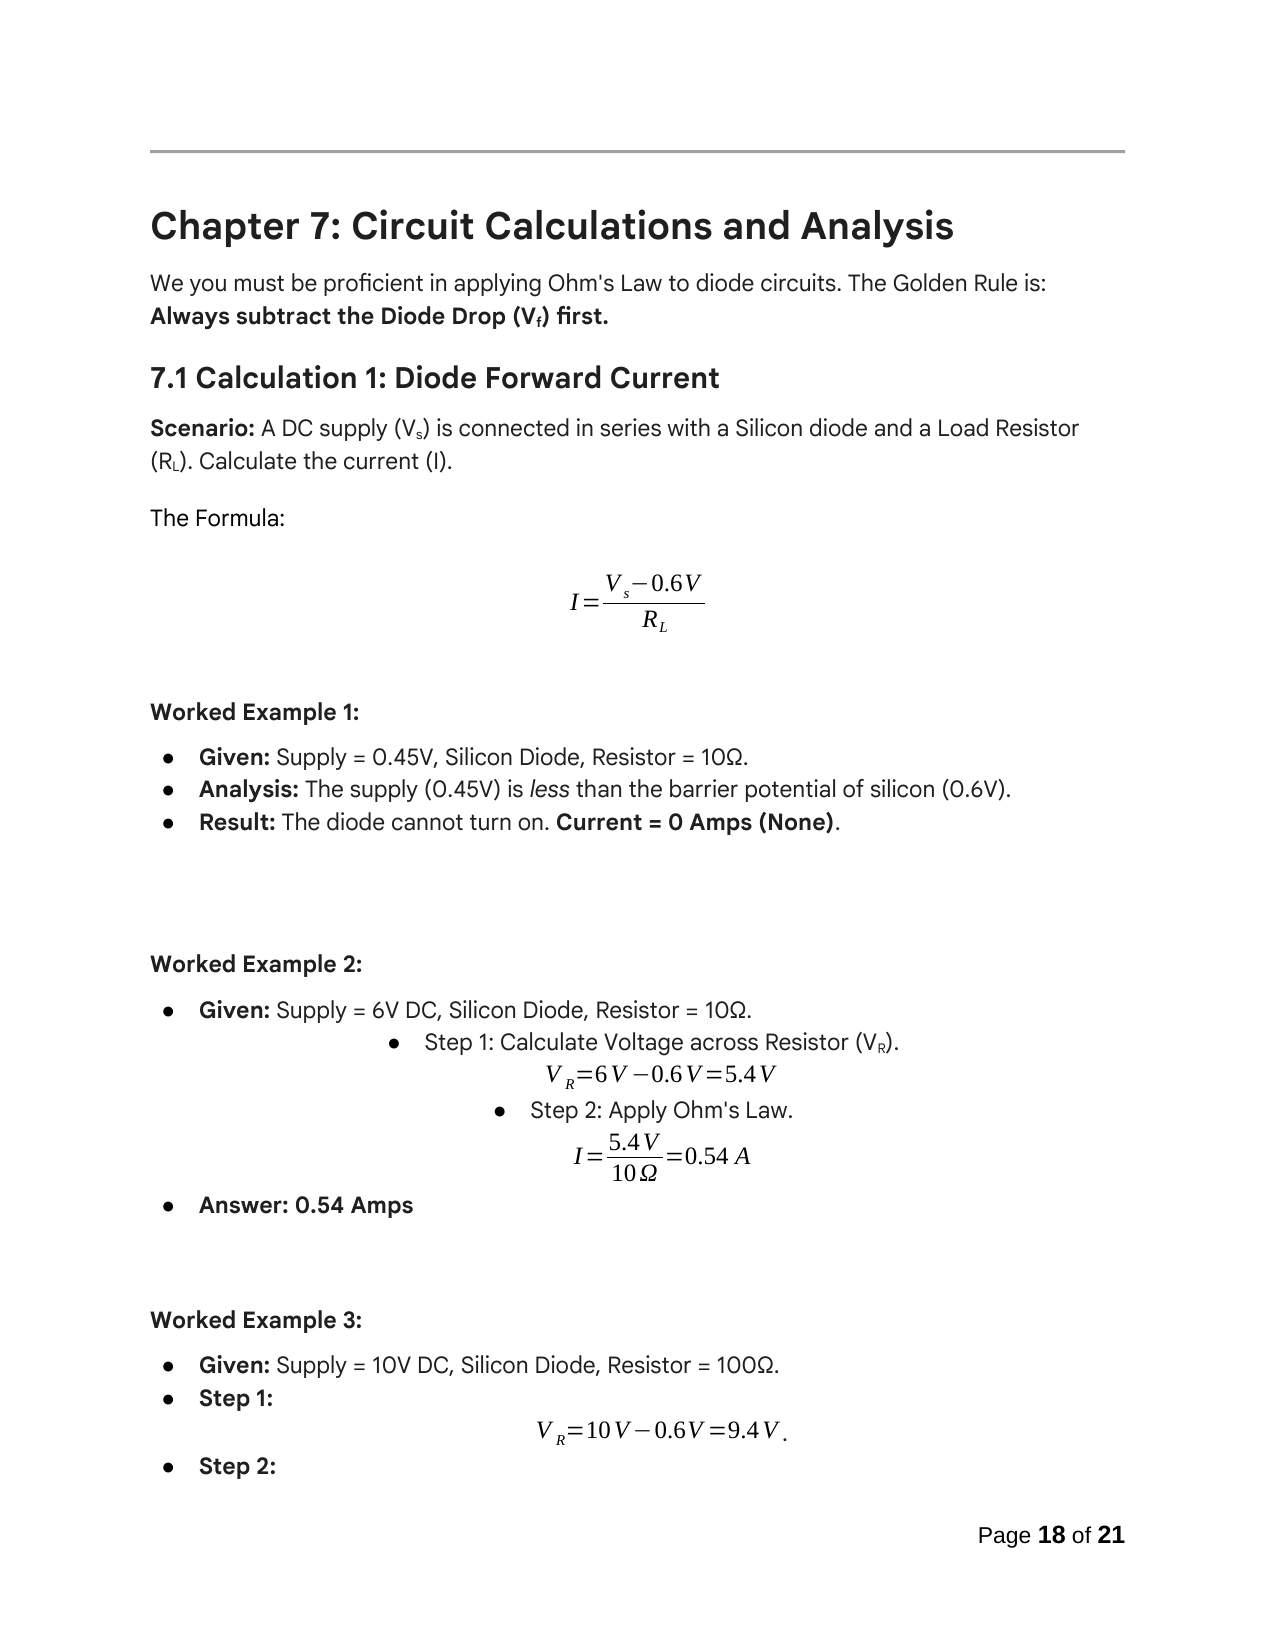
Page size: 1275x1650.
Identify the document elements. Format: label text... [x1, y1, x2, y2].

list Step 2: Apply Ohm's Law. [161, 1096, 1125, 1187]
list Analysis: The supply (0.45V) is less than the barrier potential of silicon (0.6V). [161, 776, 1125, 804]
text Scenario: A DC supply (Vs) is connected in series with a Silicon diode and a Load Resistor (RL). Calculate the current (I). [150, 414, 1125, 476]
list Given: Supply = 6V DC, Silicon Diode, Resistor = 10Ω. [161, 996, 1125, 1025]
list Step 1: Calculate Voltage across Resistor (VR). [161, 1029, 1125, 1092]
text . [198, 1417, 1125, 1448]
list Result: The diode cannot turn on. Current = 0 Amps (None). [161, 808, 1125, 867]
subtitle 7.1 Calculation 1: Diode Forward Current [150, 360, 1125, 397]
list Given: Supply = 10V DC, Silicon Diode, Resistor = 100Ω. [161, 1352, 1125, 1380]
text We you must be proficient in applying Ohm's Law to diode circuits. The Golden Rule is: Always subtract the Diode Drop (Vf) first. [150, 269, 1125, 331]
subtitle Chapter 7: Circuit Calculations and Analysis [150, 154, 1125, 251]
list Step 2: [161, 1452, 1125, 1481]
text Worked Example 3: [150, 1306, 1125, 1335]
text Worked Example 2: [150, 951, 1125, 979]
list Step 1: [161, 1384, 1125, 1413]
text The Formula: [150, 504, 1125, 533]
list Given: Supply = 0.45V, Silicon Diode, Resistor = 10Ω. [161, 743, 1125, 772]
list Answer: 0.54 Amps [161, 1191, 1125, 1220]
text Worked Example 1: [150, 698, 1125, 726]
